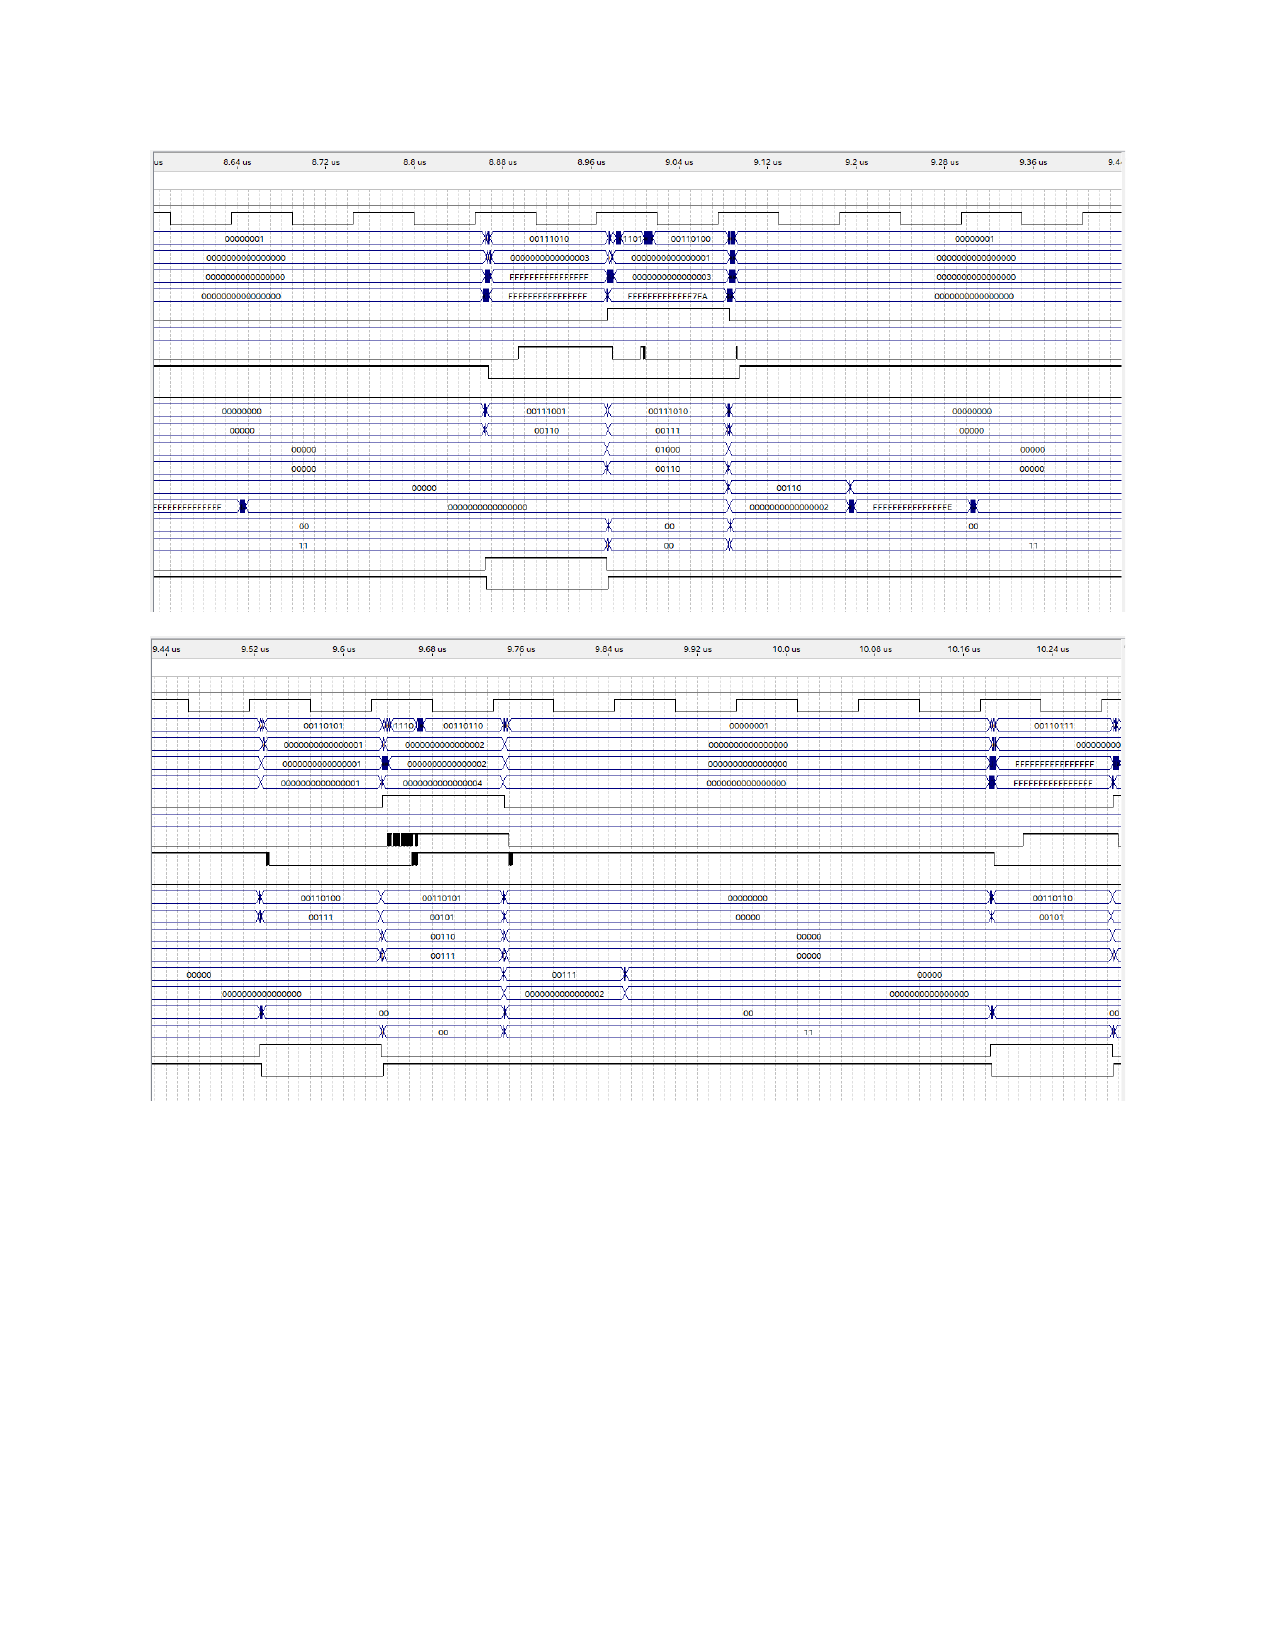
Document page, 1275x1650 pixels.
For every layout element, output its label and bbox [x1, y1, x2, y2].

picture [150, 636, 1125, 1101]
picture [150, 150, 1125, 612]
